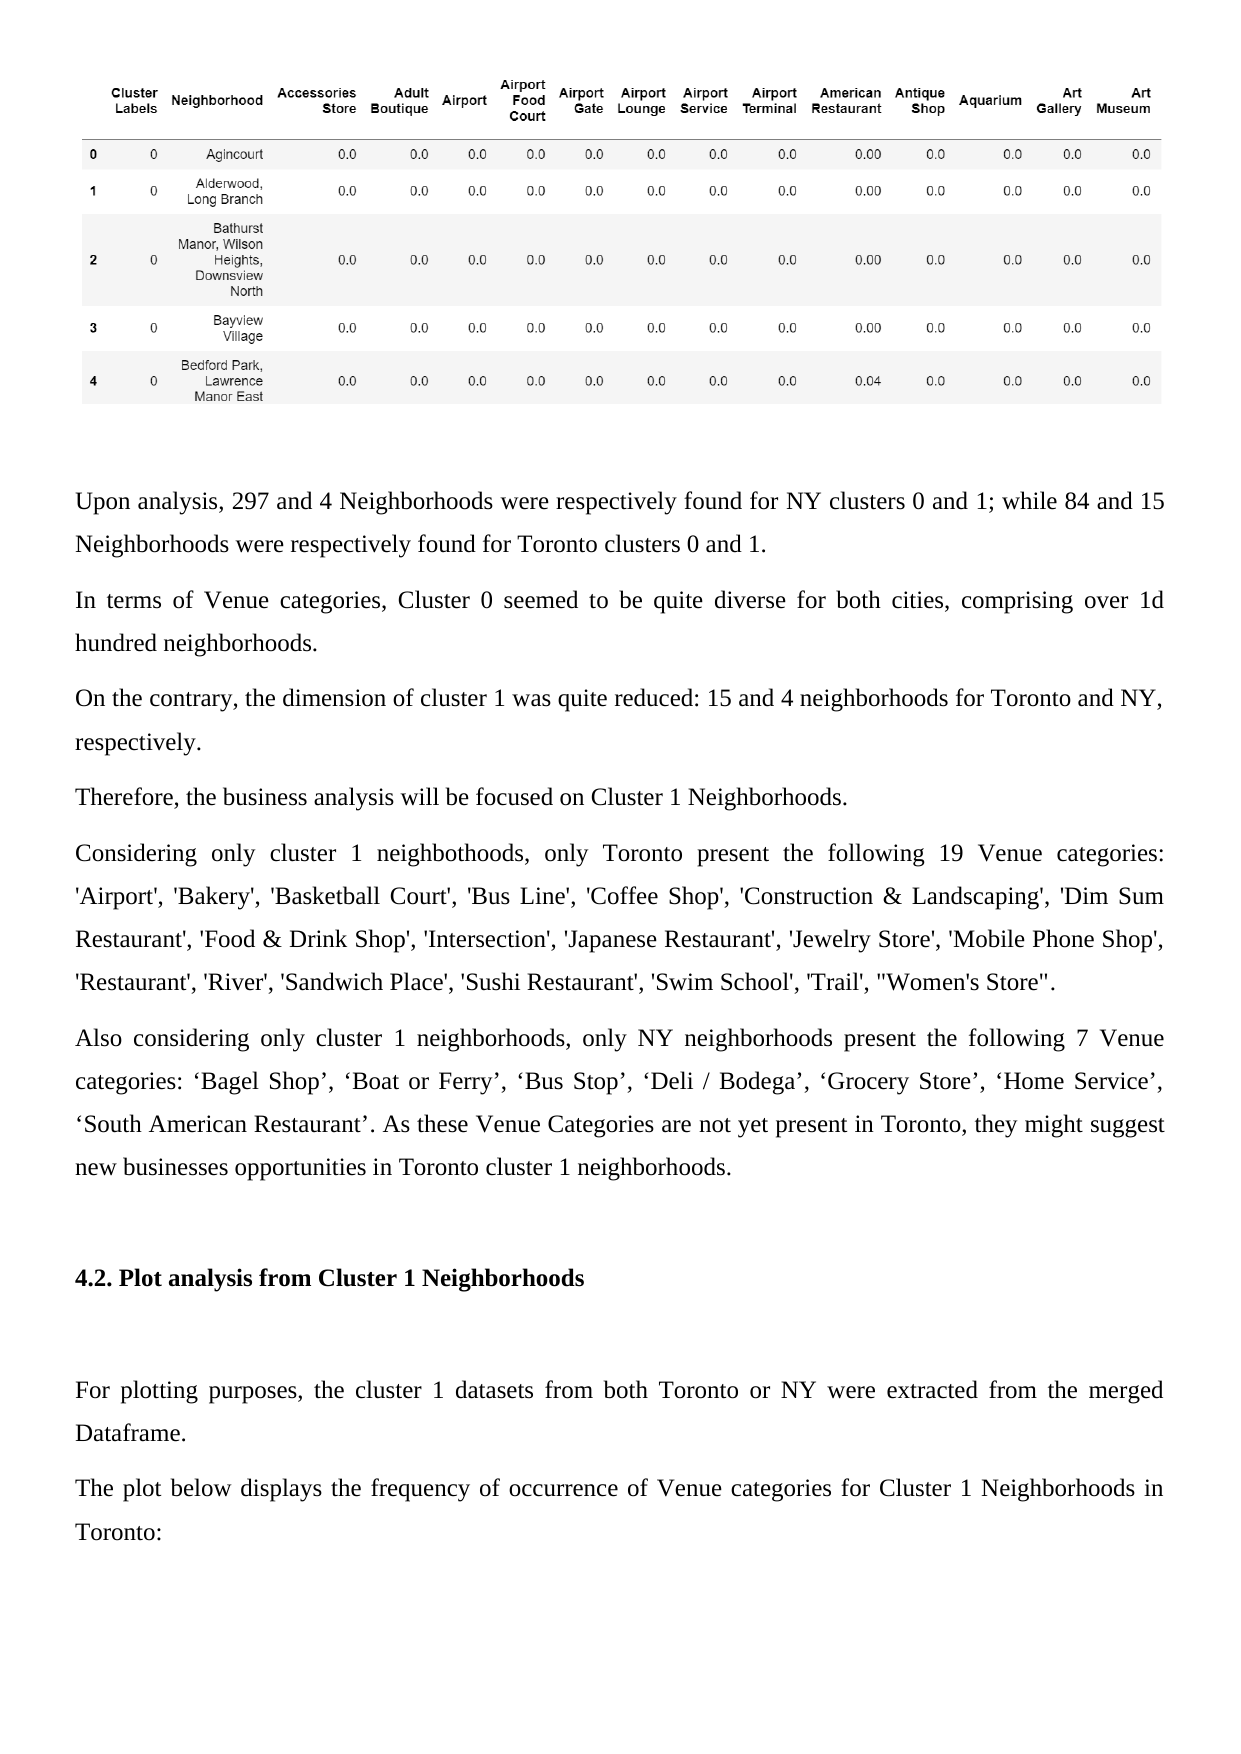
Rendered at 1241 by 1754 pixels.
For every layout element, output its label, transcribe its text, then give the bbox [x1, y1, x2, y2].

text In terms of Venue categories, Cluster 0 seemed to be quite diverse for both cities, comprising over 1d hundred neighborhoods. [75, 585, 1165, 657]
text Considering only cluster 1 neighbothoods, only Toronto present the following 19 Venue categories: 'Airport', 'Bakery', 'Basketball Court', 'Bus Line', 'Coffee Shop', 'Construction & Landscaping', 'Dim Sum Restaurant', 'Food & Drink Shop', 'Intersection', 'Japanese Restaurant', 'Jewelry Store', 'Mobile Phone Shop', 'Restaurant', 'River', 'Sandwich Place', 'Sushi Restaurant', 'Swim School', 'Trail', "Women's Store". [75, 838, 1165, 996]
text Upon analysis, 297 and 4 Neighborhoods were respectively found for NY clusters 0 and 1; while 84 and 15 Neighborhoods were respectively found for Toronto clusters 0 and 1. [75, 486, 1165, 558]
text On the contrary, the dimension of cluster 1 was quite reduced: 15 and 4 neighborhoods for Toronto and NY, respectively. [75, 683, 1165, 755]
text Also considering only cluster 1 neighborhoods, only NY neighborhoods present the following 7 Venue categories: ‘Bagel Shop’, ‘Boat or Ferry’, ‘Bus Stop’, ‘Deli / Bodega’, ‘Grocery Store’, ‘Home Service’, ‘South American Restaurant’. As these Venue Categories are not yet present in Toronto, they might suggest new businesses opportunities in Toronto cluster 1 neighborhoods. [75, 1023, 1165, 1181]
text For plotting purposes, the cluster 1 datasets from both Toronto or NY were extracted from the merged Dataframe. [75, 1375, 1165, 1447]
picture [75, 75, 1162, 404]
text The plot below displays the frequency of occurrence of Venue categories for Cluster 1 Neighborhoods in Toronto: [75, 1473, 1165, 1545]
text 4.2. Plot analysis from Cluster 1 Neighborhoods [75, 1263, 1165, 1292]
text Therefore, the business analysis will be focused on Cluster 1 Neighborhoods. [75, 782, 1165, 811]
